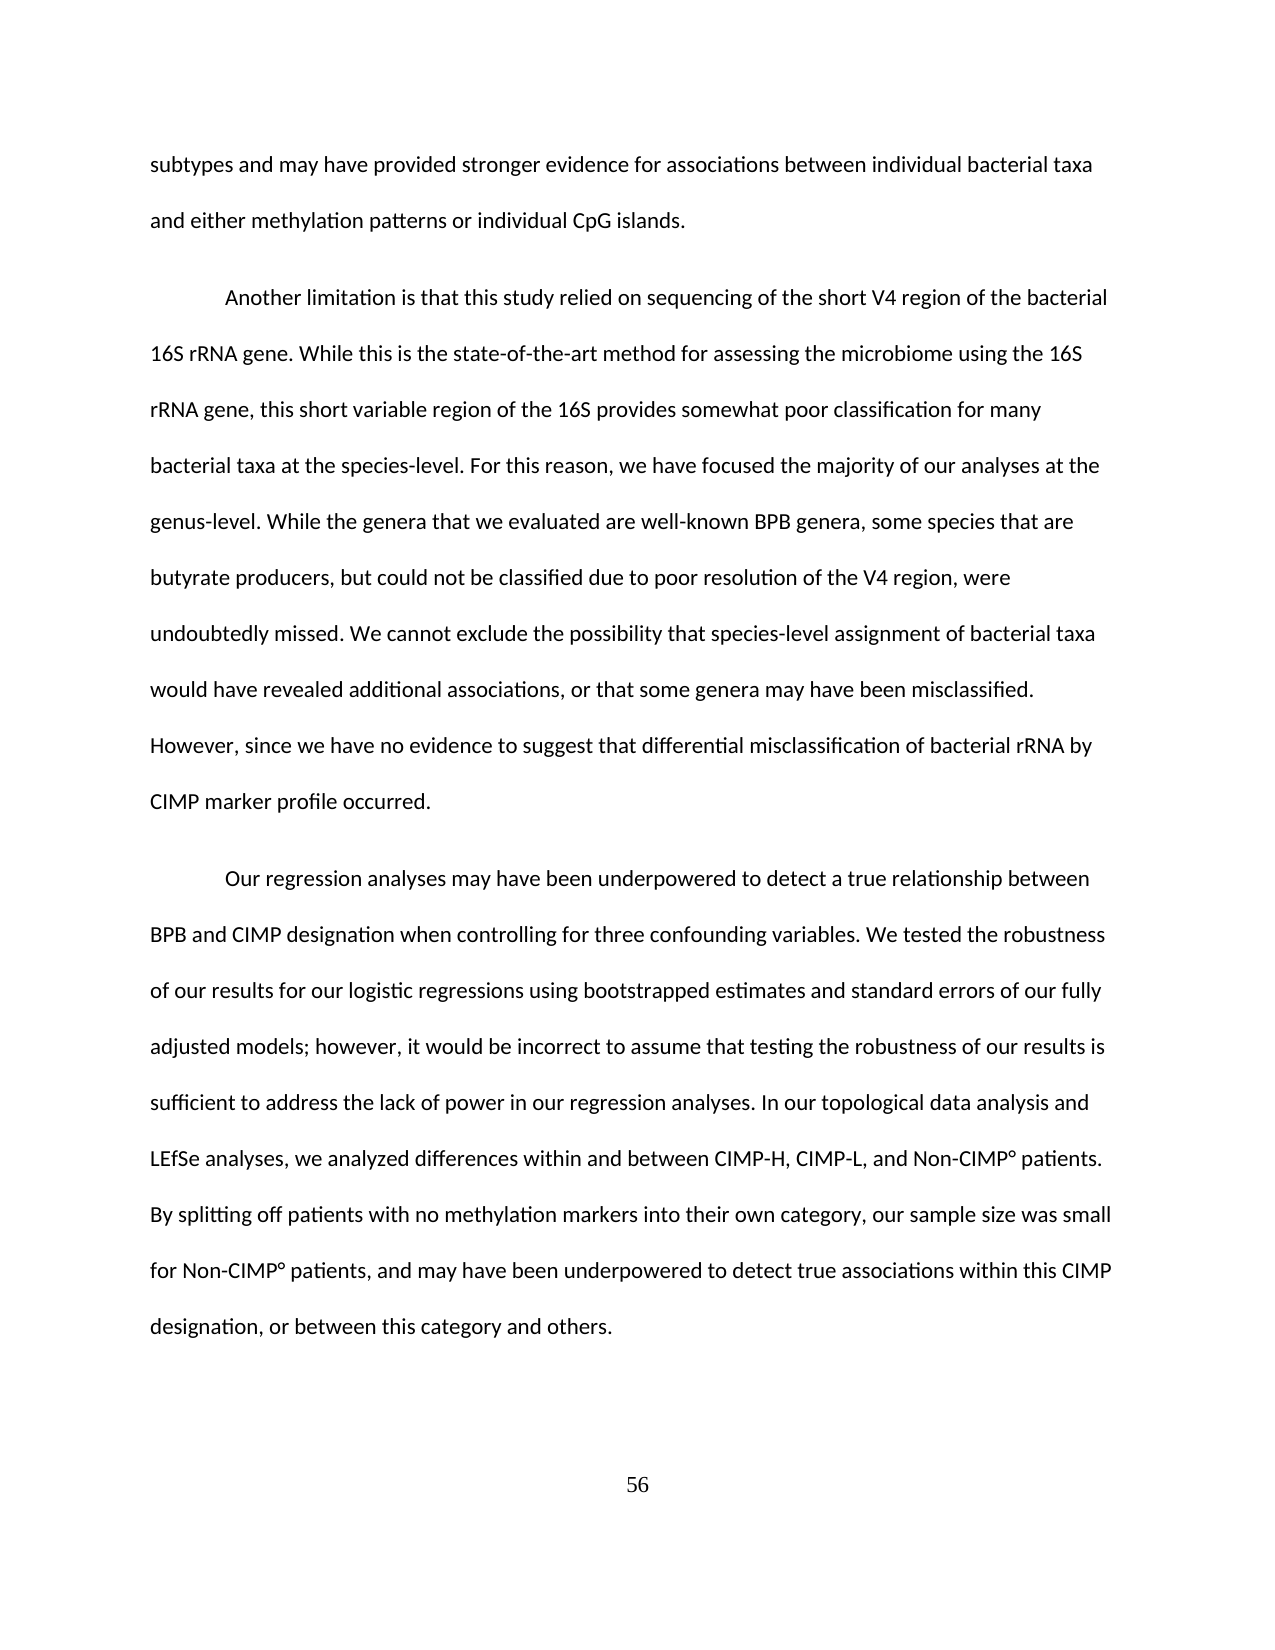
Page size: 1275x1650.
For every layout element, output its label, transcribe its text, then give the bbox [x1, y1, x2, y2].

text Our regression analyses may have been underpowered to detect a true relationship between BPB and CIMP designation when controlling for three confounding variables. We tested the robustness of our results for our logistic regressions using bootstrapped estimates and standard errors of our fully adjusted models; however, it would be incorrect to assume that testing the robustness of our results is sufficient to address the lack of power in our regression analyses. In our topological data analysis and LEfSe analyses, we analyzed differences within and between CIMP-H, CIMP-L, and Non-CIMP° patients. By splitting off patients with no methylation markers into their own category, our sample size was small for Non-CIMP° patients, and may have been underpowered to detect true associations within this CIMP designation, or between this category and others. [150, 864, 1125, 1341]
text Another limitation is that this study relied on sequencing of the short V4 region of the bacterial 16S rRNA gene. While this is the state-of-the-art method for assessing the microbiome using the 16S rRNA gene, this short variable region of the 16S provides somewhat poor classification for many bacterial taxa at the species-level. For this reason, we have focused the majority of our analyses at the genus-level. While the genera that we evaluated are well-known BPB genera, some species that are butyrate producers, but could not be classified due to poor resolution of the V4 region, were undoubtedly missed. We cannot exclude the possibility that species-level assignment of bacterial taxa would have revealed additional associations, or that some genera may have been misclassified. However, since we have no evidence to suggest that differential misclassification of bacterial rRNA by CIMP marker profile occurred. [150, 283, 1125, 815]
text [150, 150, 1125, 234]
